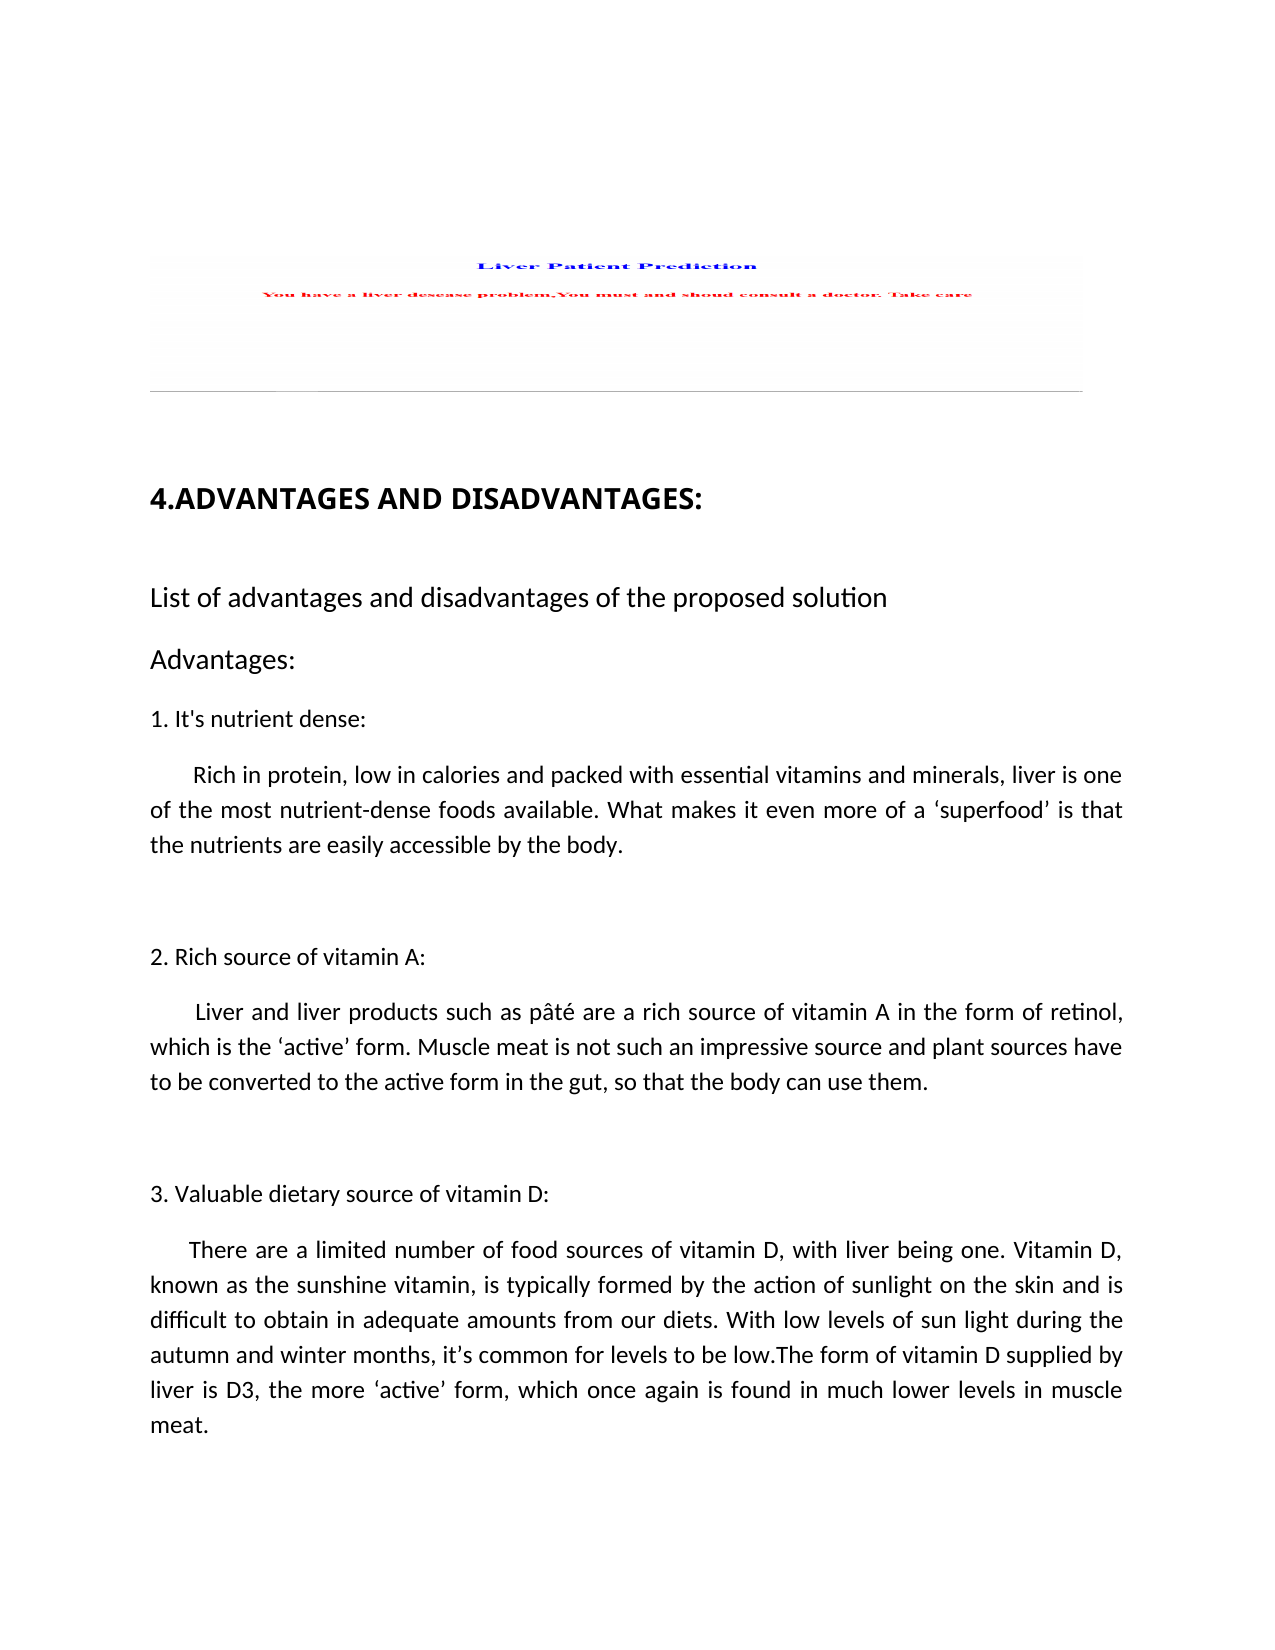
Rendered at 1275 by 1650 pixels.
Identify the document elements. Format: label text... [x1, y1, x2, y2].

text There are a limited number of food sources of vitamin D, with liver being one. Vitamin D, known as the sunshine vitamin, is typically formed by the action of sunlight on the skin and is difficult to obtain in adequate amounts from our diets. With low levels of sun light during the autumn and winter months, it’s common for levels to be low.The form of vitamin D supplied by liver is D3, the more ‘active’ form, which once again is found in much lower levels in muscle meat. [150, 1234, 1125, 1439]
picture [150, 256, 1083, 392]
text Advantages: [150, 641, 1125, 677]
text 4.ADVANTAGES AND DISADVANTAGES: [150, 478, 1125, 518]
text List of advantages and disadvantages of the proposed solution [150, 579, 1125, 615]
text 1. It's nutrient dense: [150, 703, 1125, 734]
text 3. Valuable dietary source of vitamin D: [150, 1178, 1125, 1209]
text Rich in protein, low in calories and packed with essential vitamins and minerals, liver is one of the most nutrient-dense foods available. What makes it even more of a ‘superfood’ is that the nutrients are easily accessible by the body. [150, 759, 1125, 859]
text Liver and liver products such as pâté are a rich source of vitamin A in the form of retinol, which is the ‘active’ form. Muscle meat is not such an impressive source and plant sources have to be converted to the active form in the gut, so that the body can use them. [150, 996, 1125, 1097]
text 2. Rich source of vitamin A: [150, 941, 1125, 971]
